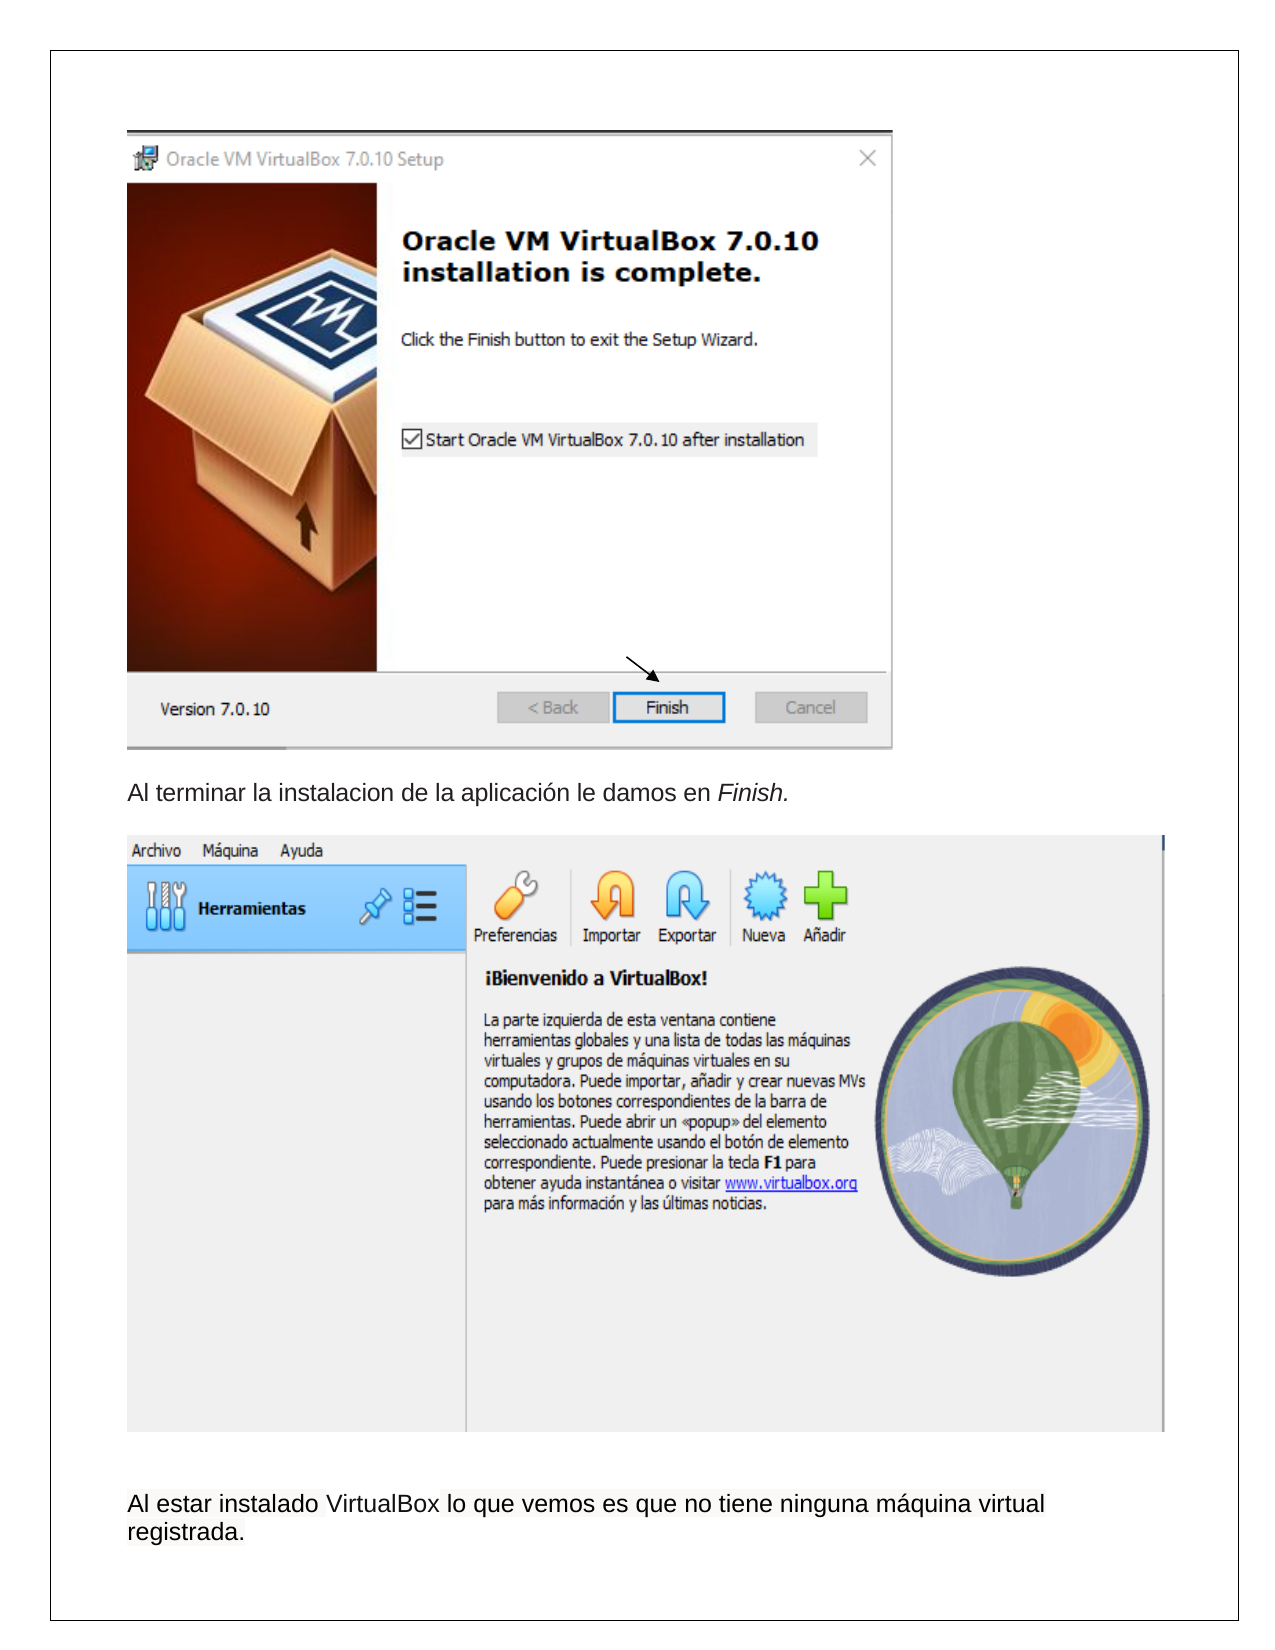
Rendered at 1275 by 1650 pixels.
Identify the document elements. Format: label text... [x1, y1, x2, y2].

picture [127, 835, 1165, 1432]
picture [127, 130, 893, 750]
text Al estar instalado VirtualBox lo que vemos es que no tiene ninguna máquina virtual registrada. [127, 1489, 1121, 1546]
text Al terminar la instalacion de la aplicación le damos en Finish. [127, 778, 1121, 807]
